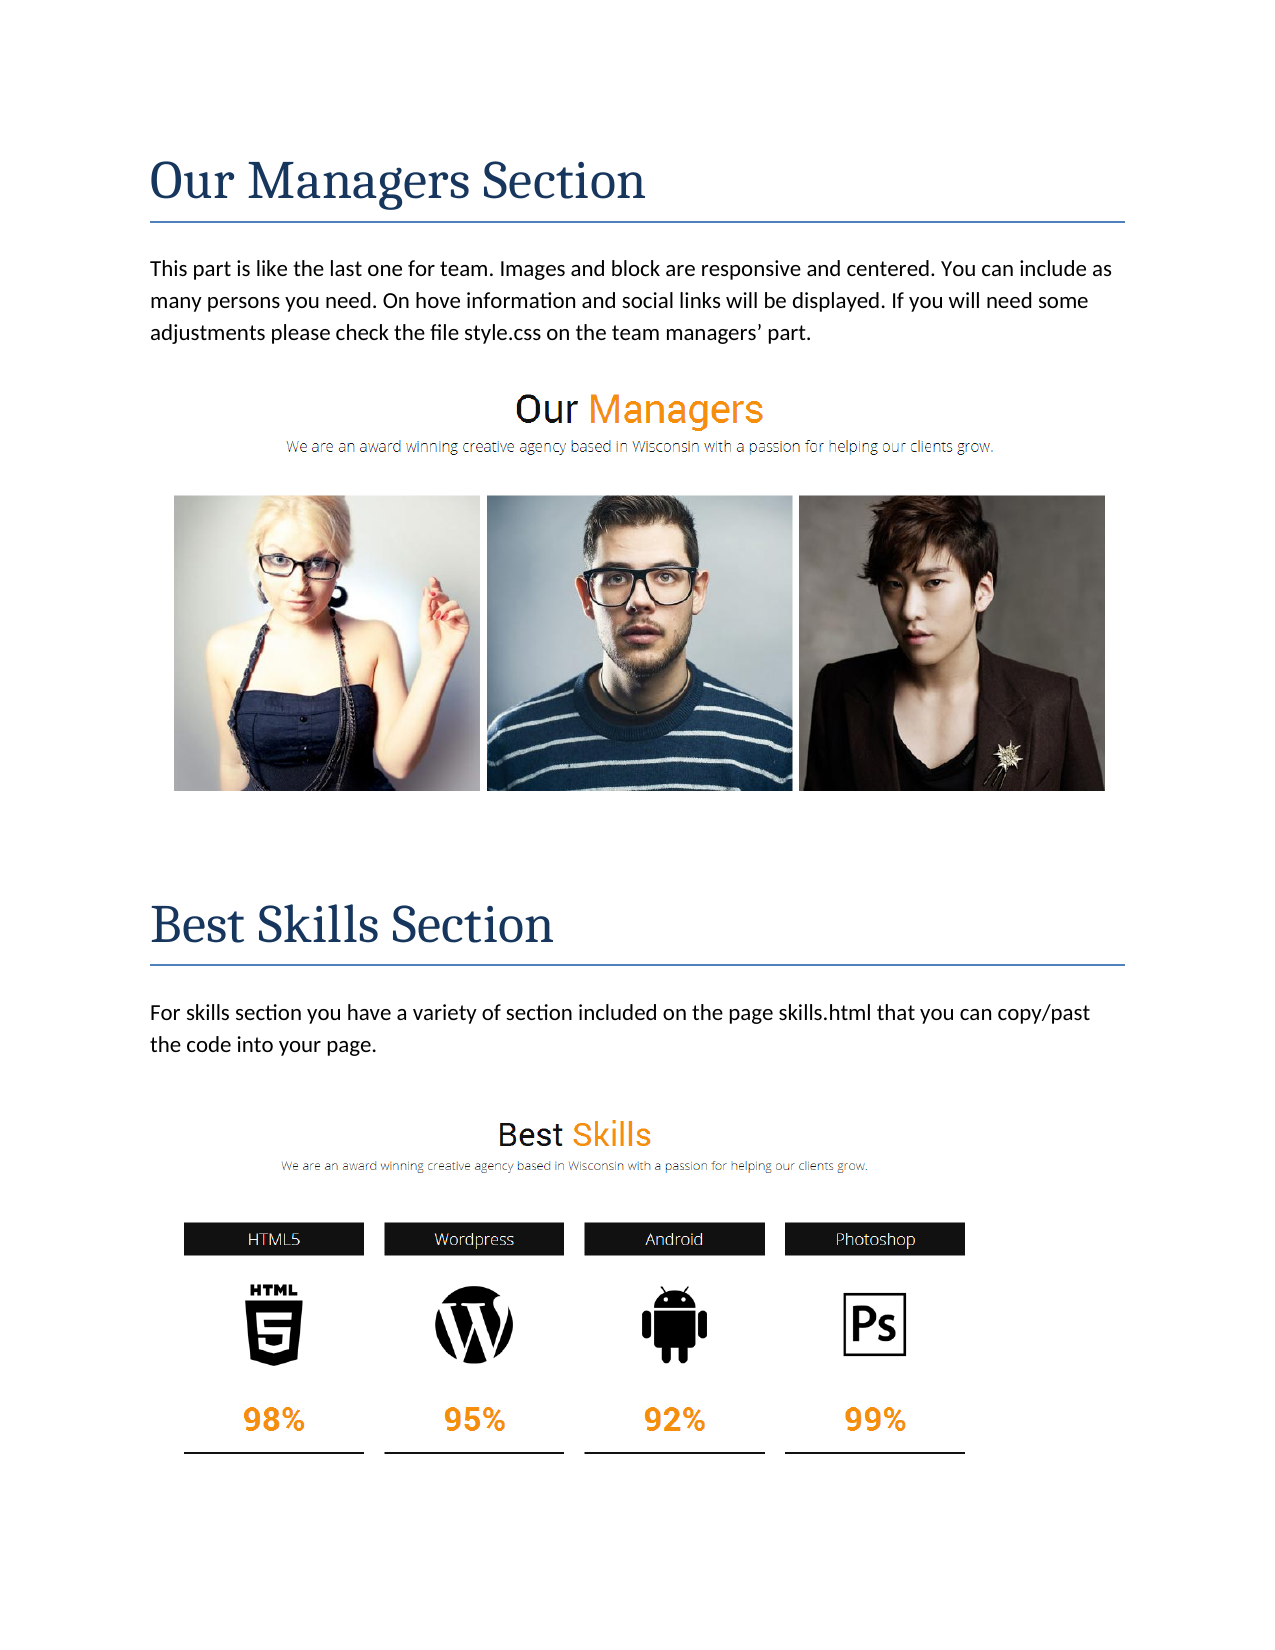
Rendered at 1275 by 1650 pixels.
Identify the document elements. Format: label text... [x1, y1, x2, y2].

title Best Skills Section [150, 894, 1125, 964]
text For skills section you have a variety of section included on the page skills.html that you can copy/past the code into your page. [150, 998, 1125, 1058]
picture [150, 371, 1125, 807]
picture [150, 1082, 1024, 1486]
text This part is like the last one for team. Images and block are responsive and centered. You can include as many persons you need. On hove information and social links will be displayed. If you will need some adjustments please check the file style.css on the team managers’ part. [150, 254, 1125, 346]
title Our Managers Section [150, 150, 1125, 221]
